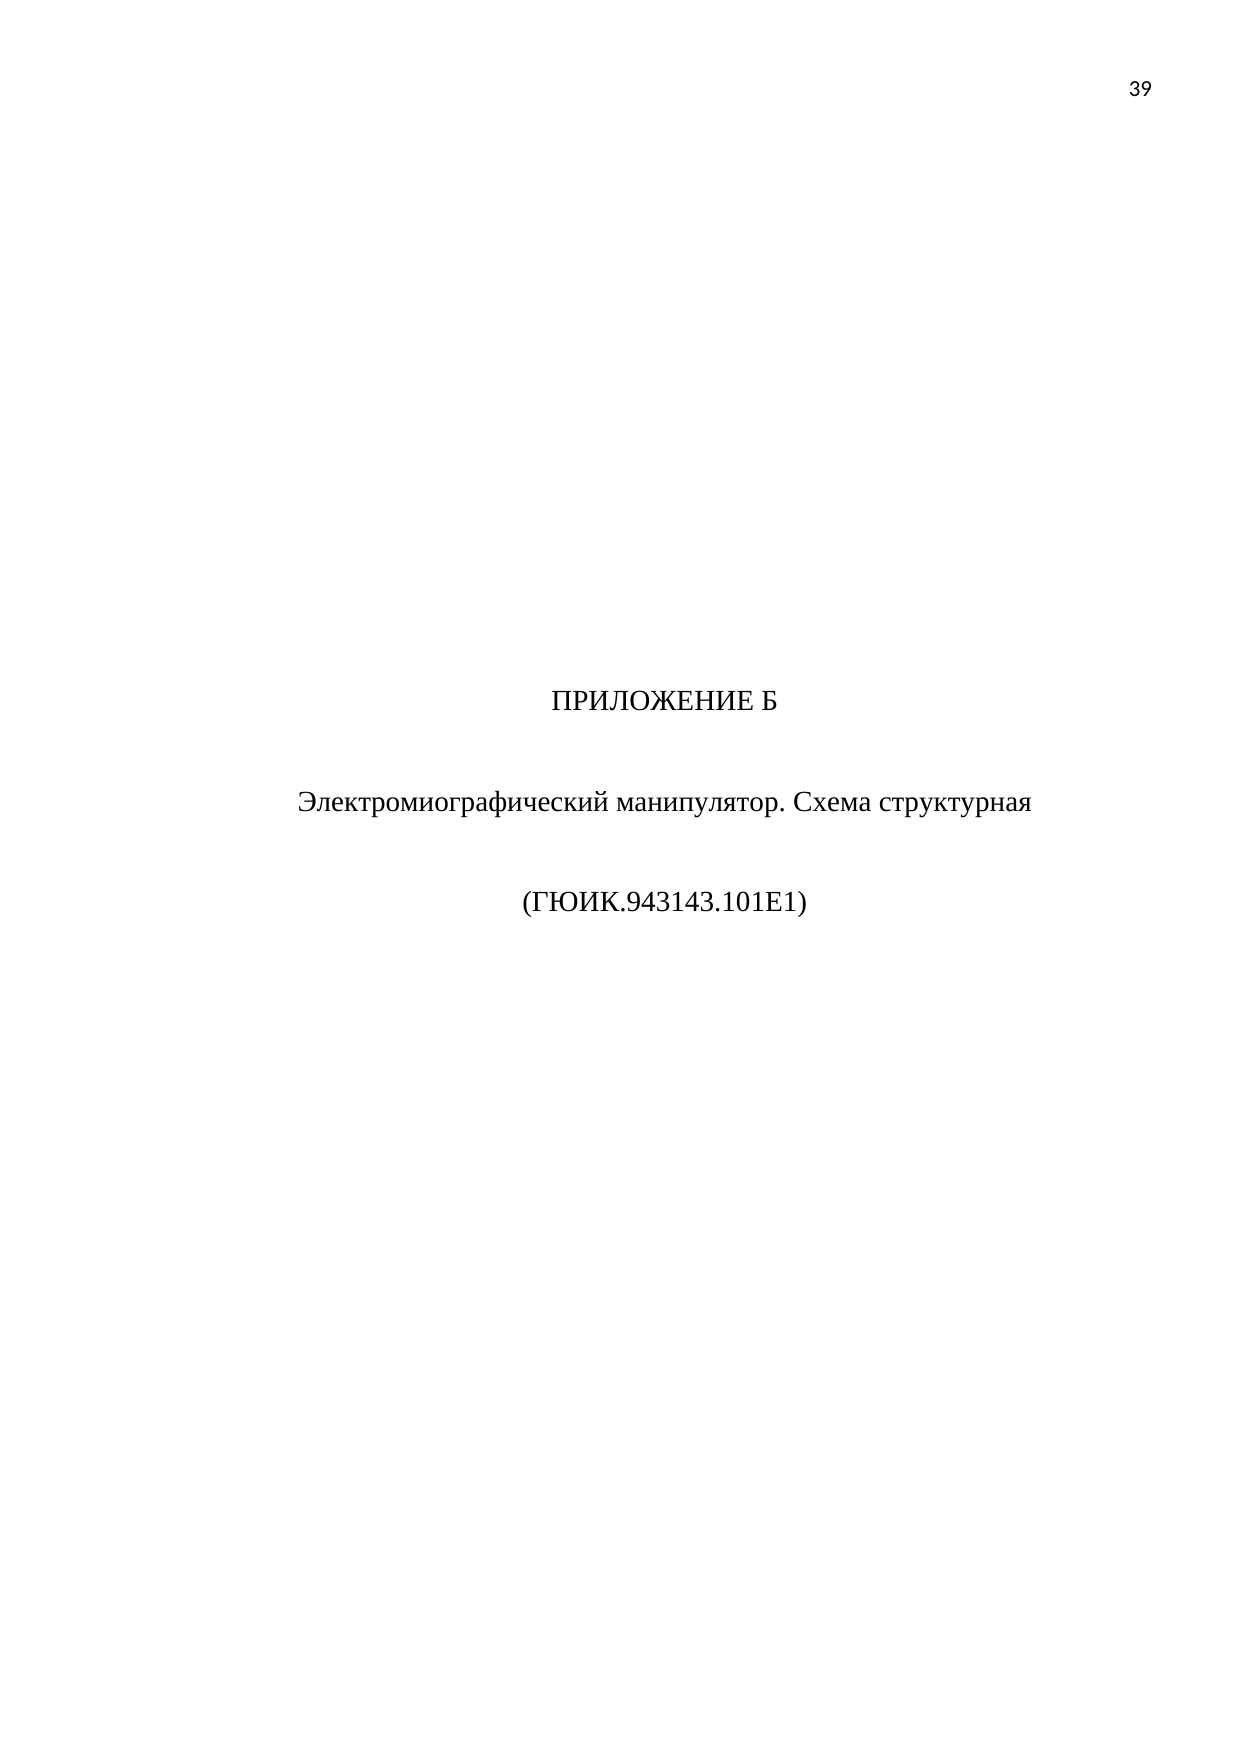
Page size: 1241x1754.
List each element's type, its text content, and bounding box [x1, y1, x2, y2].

subtitle ПРИЛОЖЕНИЕ Б [177, 683, 1152, 717]
text (ГЮИК.943143.101Е1) [177, 884, 1152, 918]
text Электромиографический манипулятор. Схема структурная [177, 784, 1152, 817]
